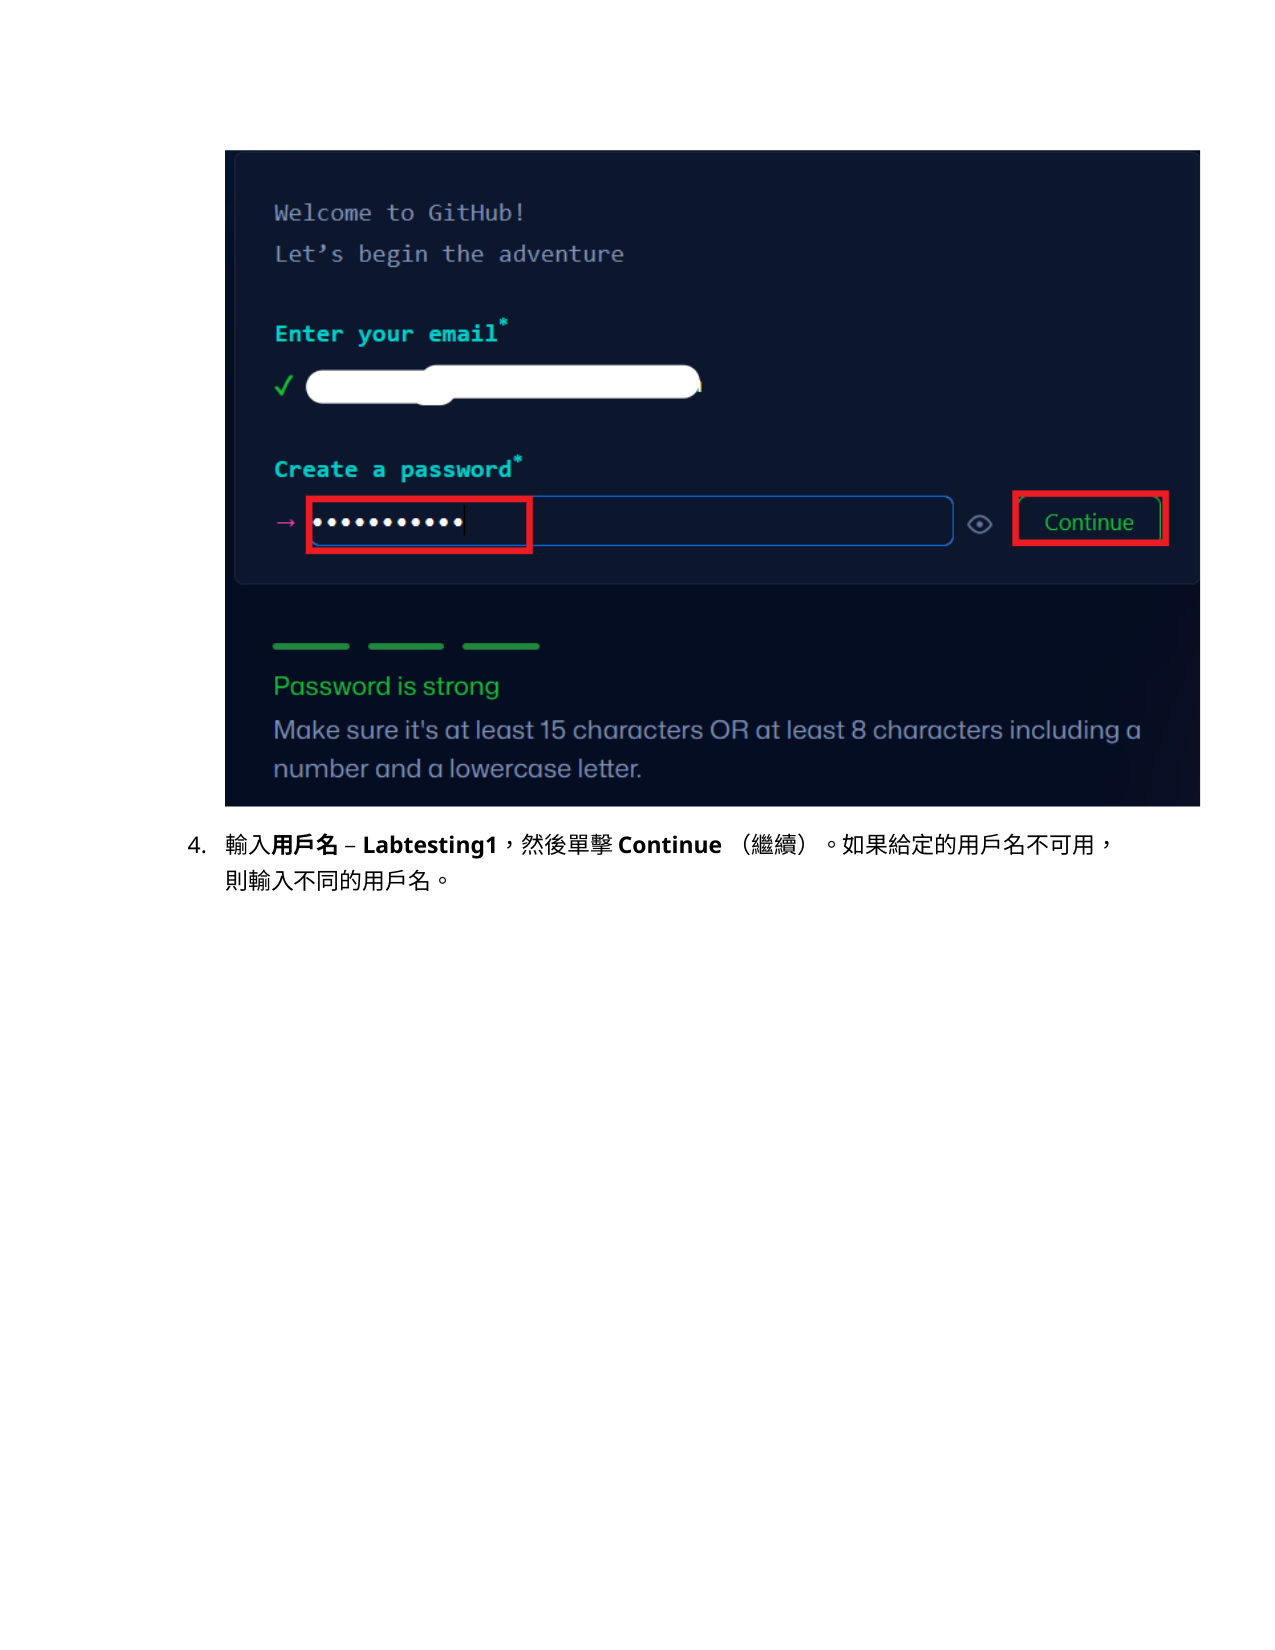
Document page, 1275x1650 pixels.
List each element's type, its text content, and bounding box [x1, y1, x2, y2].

picture [225, 150, 1200, 808]
list 輸入用戶名 – Labtesting1，然後單擊 Continue （繼續）。如果給定的用戶名不可用，則輸入不同的用戶名。 [187, 827, 1125, 896]
